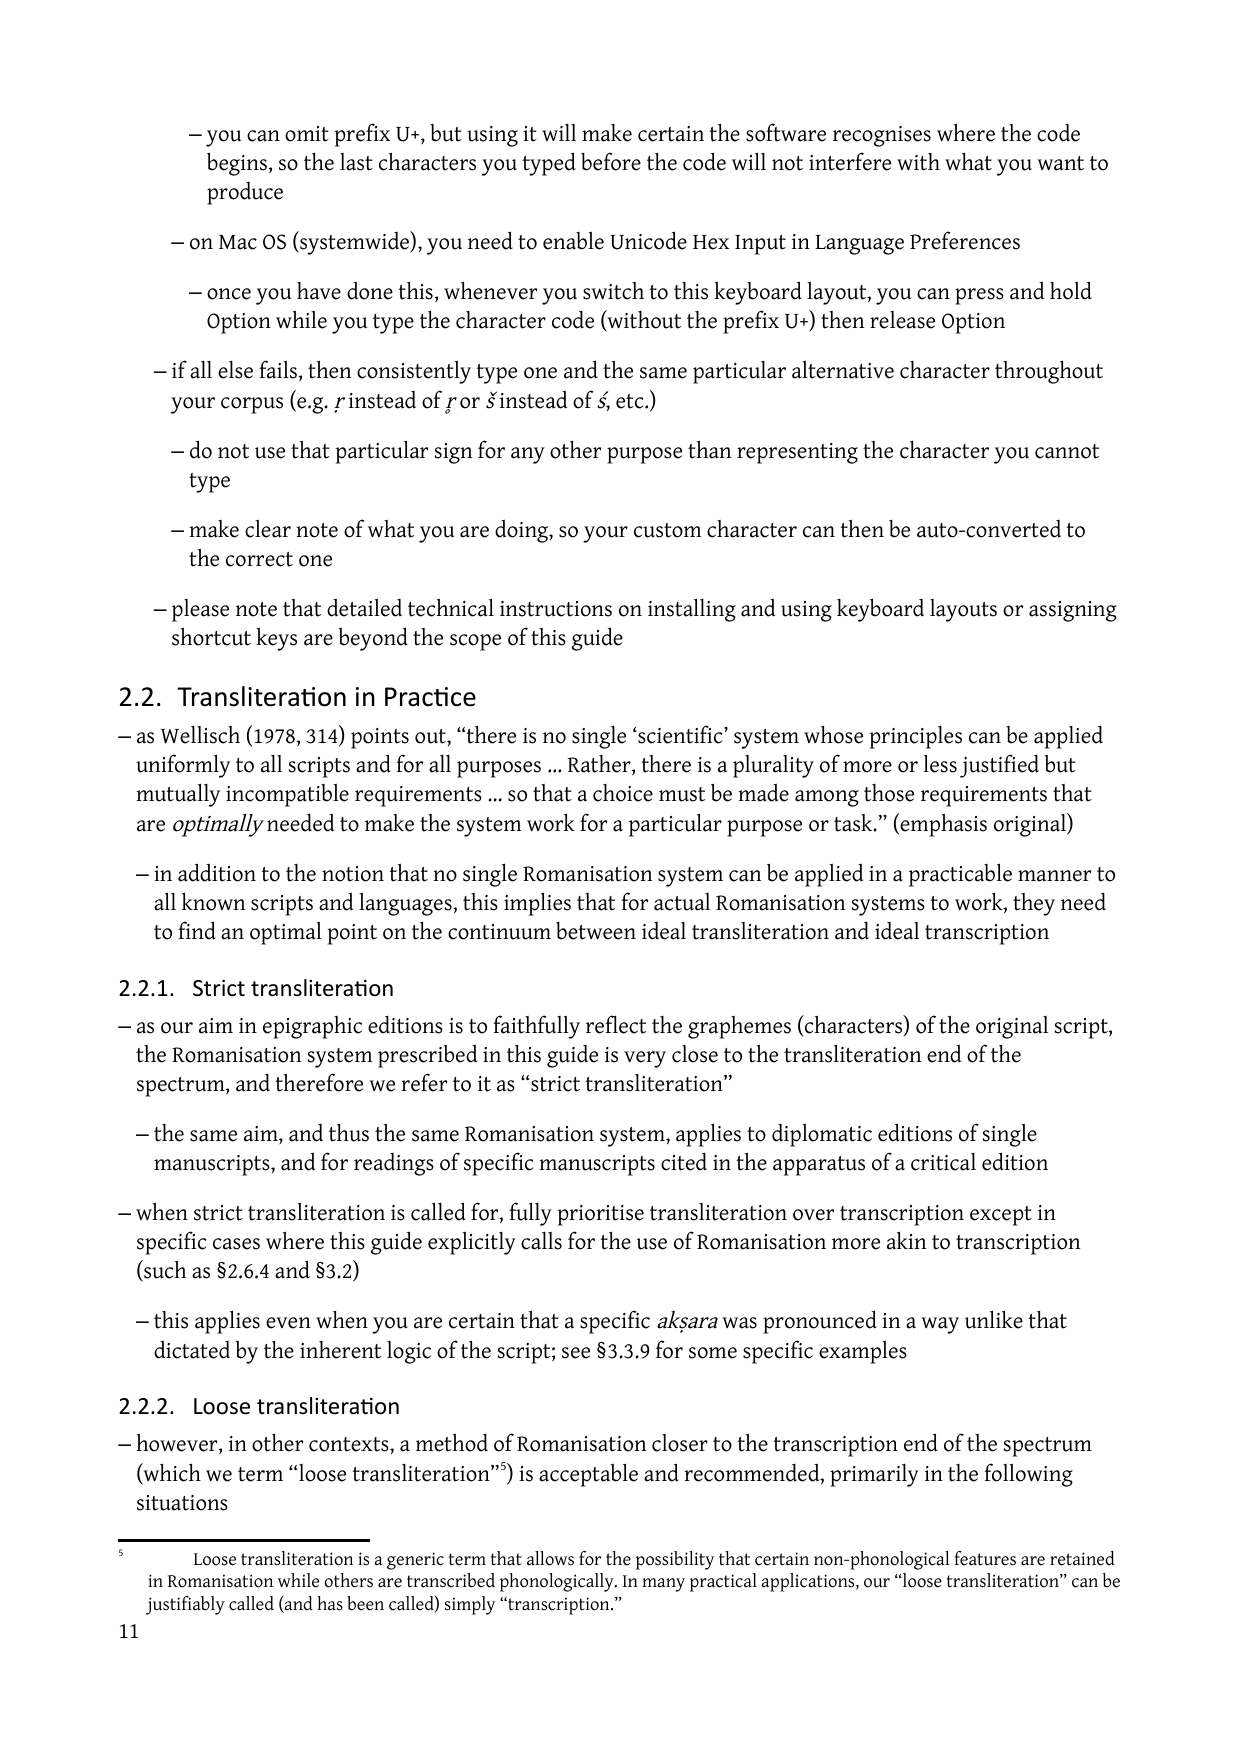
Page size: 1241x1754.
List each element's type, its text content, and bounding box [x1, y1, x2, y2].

subtitle Transliteration in Practice [118, 676, 1122, 714]
list however, in other contexts, a method of Romanisation closer to the transcription end of the spectrum (which we term “loose transliteration”) is acceptable and recommended, primarily in the following situations [118, 1428, 1122, 1516]
list do not use that particular sign for any other purpose than representing the character you cannot type [171, 435, 1122, 493]
list in addition to the notion that no single Romanisation system can be applied in a practicable manner to all known scripts and languages, this implies that for actual Romanisation systems to work, they need to find an optimal point on the continuum between ideal transliteration and ideal transcription [136, 858, 1122, 945]
list when strict transliteration is called for, fully prioritise transliteration over transcription except in specific cases where this guide explicitly calls for the use of Romanisation more akin to transcription (such as §2.6.4 and §3.2) [118, 1197, 1122, 1285]
list as our aim in epigraphic editions is to faithfully reflect the graphemes (characters) of the original script, the Romanisation system prescribed in this guide is very close to the transliteration end of the spectrum, and therefore we refer to it as “strict transliteration” [118, 1010, 1122, 1097]
subtitle Strict transliteration [118, 966, 1122, 1003]
list on Mac OS (systemwide), you need to enable Unicode Hex Input in Language Preferences [171, 226, 1122, 256]
list the same aim, and thus the same Romanisation system, applies to diplomatic editions of single manuscripts, and for readings of specific manuscripts cited in the apparatus of a critical edition [136, 1118, 1122, 1176]
list you can omit prefix U+, but using it will make certain the software recognises where the code begins, so the last characters you typed before the code will not interfere with what you want to produce [189, 118, 1122, 206]
list if all else fails, then consistently type one and the same particular alternative character throughout your corpus (e.g. ṛ instead of r̥ or š instead of ś, etc.) [153, 356, 1122, 414]
subtitle Loose transliteration [118, 1385, 1122, 1422]
list once you have done this, whenever you switch to this keyboard layout, you can press and hold Option while you type the character code (without the prefix U+) then release Option [189, 276, 1122, 335]
list make clear note of what you are doing, so your custom character can then be auto-converted to the correct one [171, 514, 1122, 572]
list this applies even when you are certain that a specific akṣara was pronounced in a way unlike that dictated by the inherent logic of the script; see §3.3.9 for some specific examples [136, 1306, 1122, 1364]
list please note that detailed technical instructions on installing and using keyboard layouts or assigning shortcut keys are beyond the scope of this guide [153, 593, 1122, 651]
list as Wellisch (1978, 314) points out, “there is no single ‘scientific’ system whose principles can be applied uniformly to all scripts and for all purposes … Rather, there is a plurality of more or less justified but mutually incompatible requirements … so that a choice must be made among those requirements that are optimally needed to make the system work for a particular purpose or task.” (emphasis original) [118, 720, 1122, 837]
